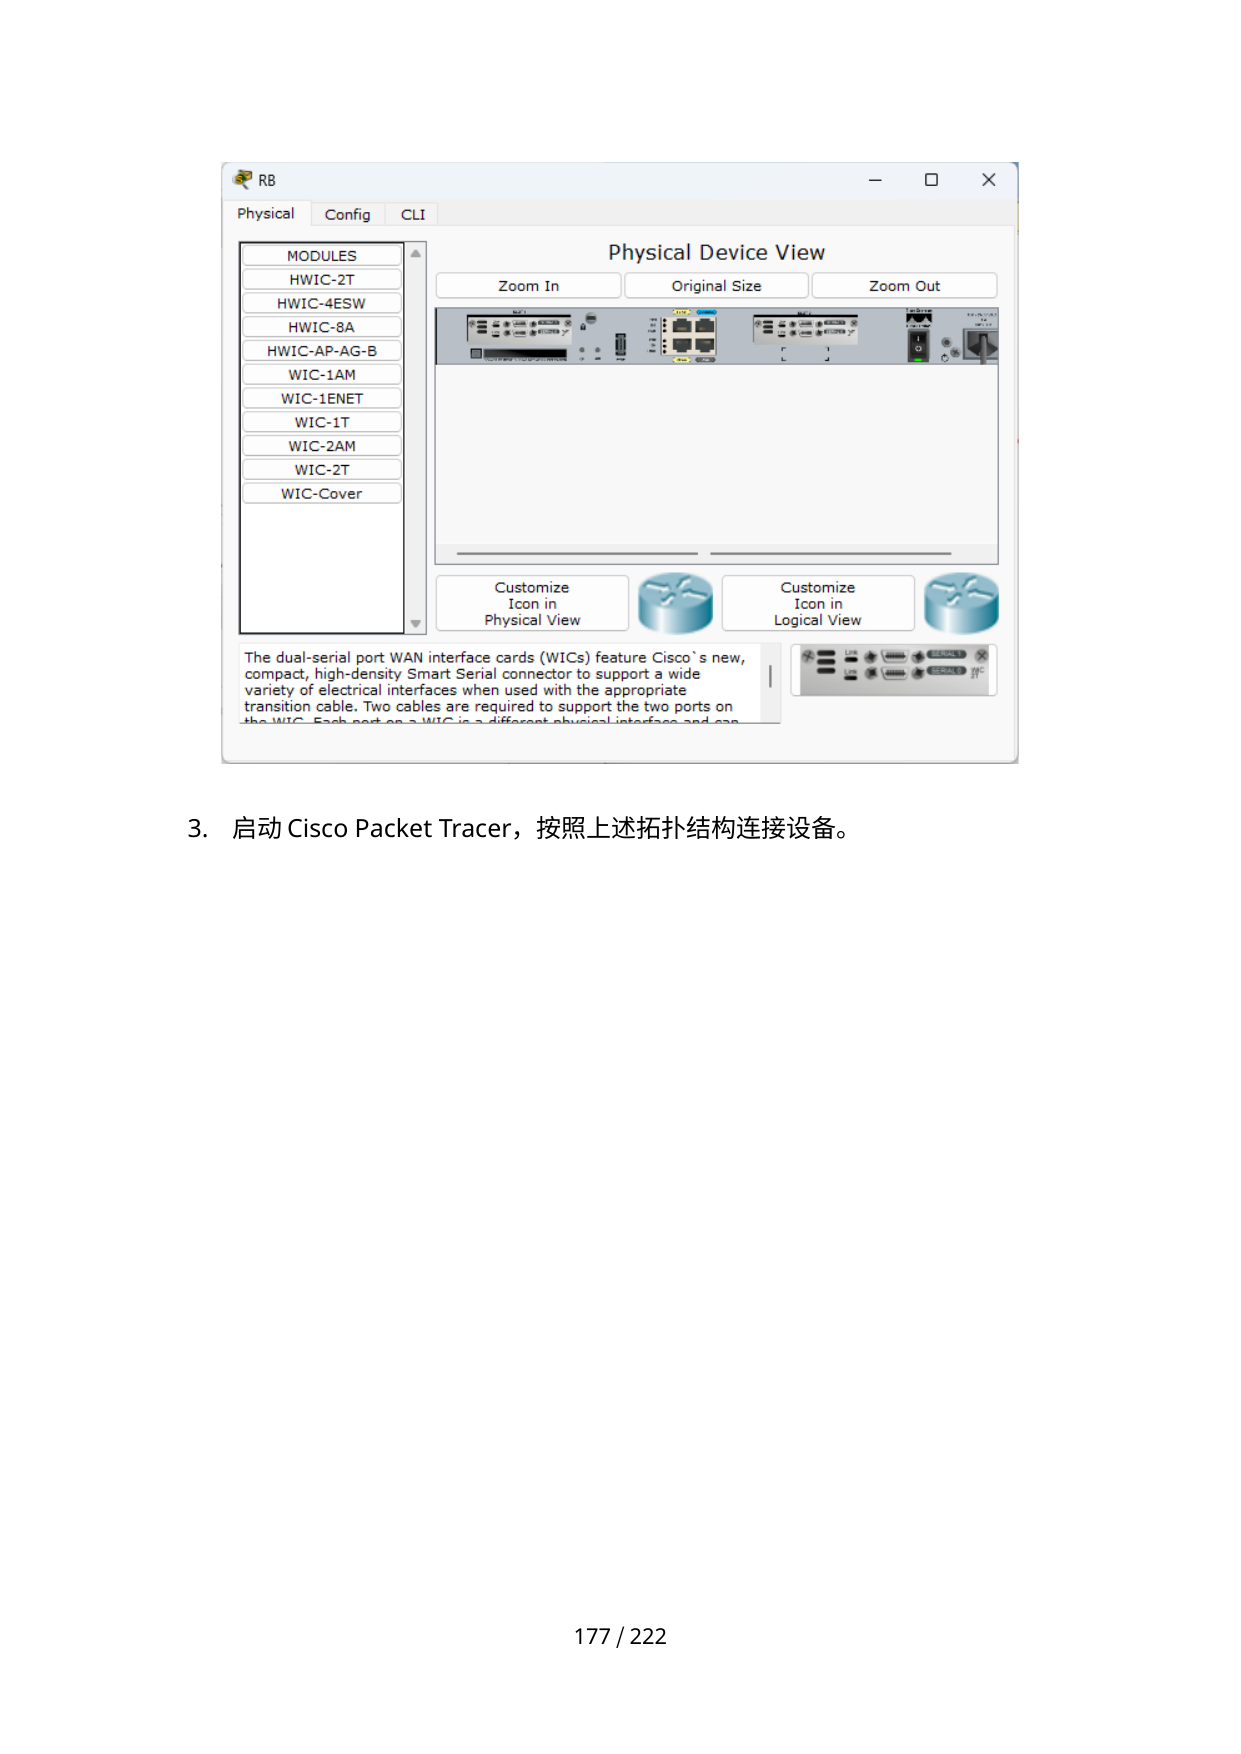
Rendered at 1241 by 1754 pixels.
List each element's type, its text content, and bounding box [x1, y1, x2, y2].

list 启动Cisco Packet Tracer，按照上述拓扑结构连接设备。 [187, 794, 1053, 859]
picture [221, 162, 1019, 764]
